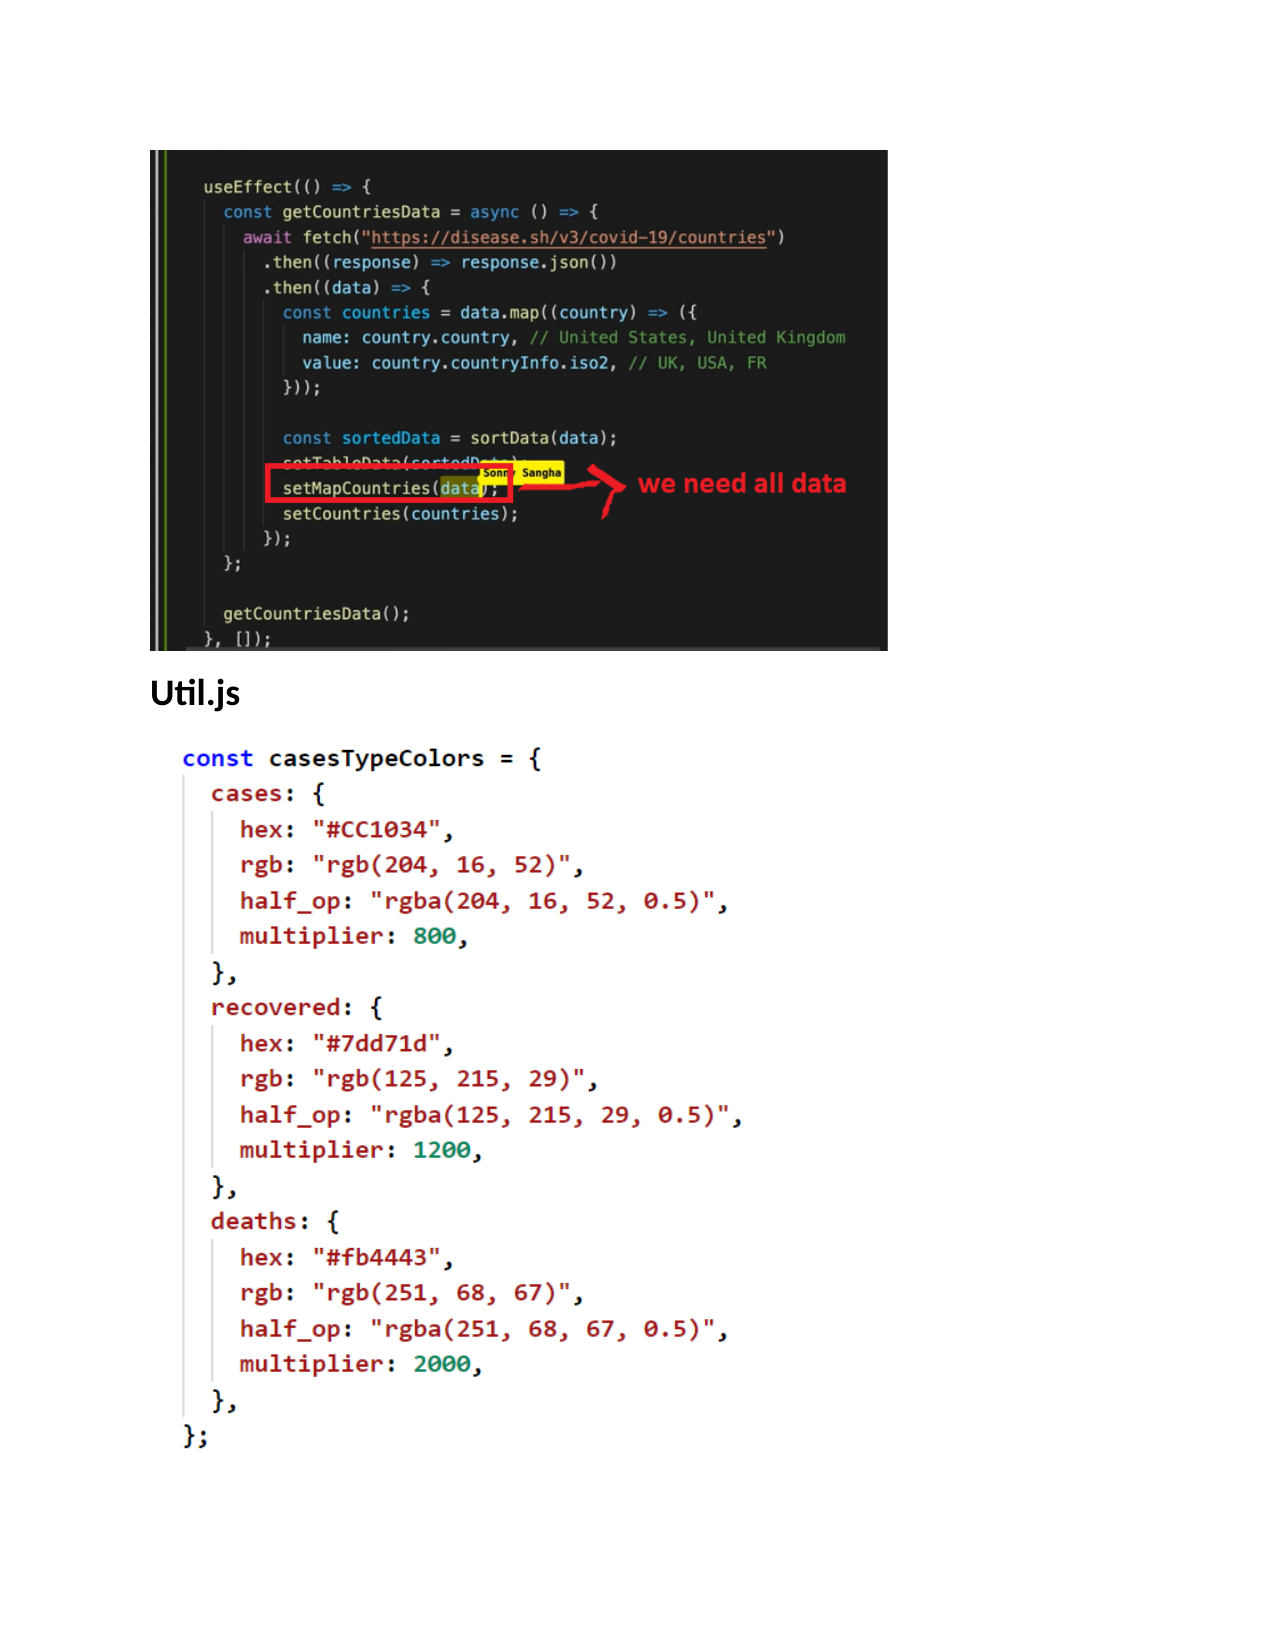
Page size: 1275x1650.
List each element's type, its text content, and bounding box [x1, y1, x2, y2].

picture [150, 735, 789, 1462]
picture [150, 150, 889, 651]
text Util.js [150, 669, 1125, 715]
